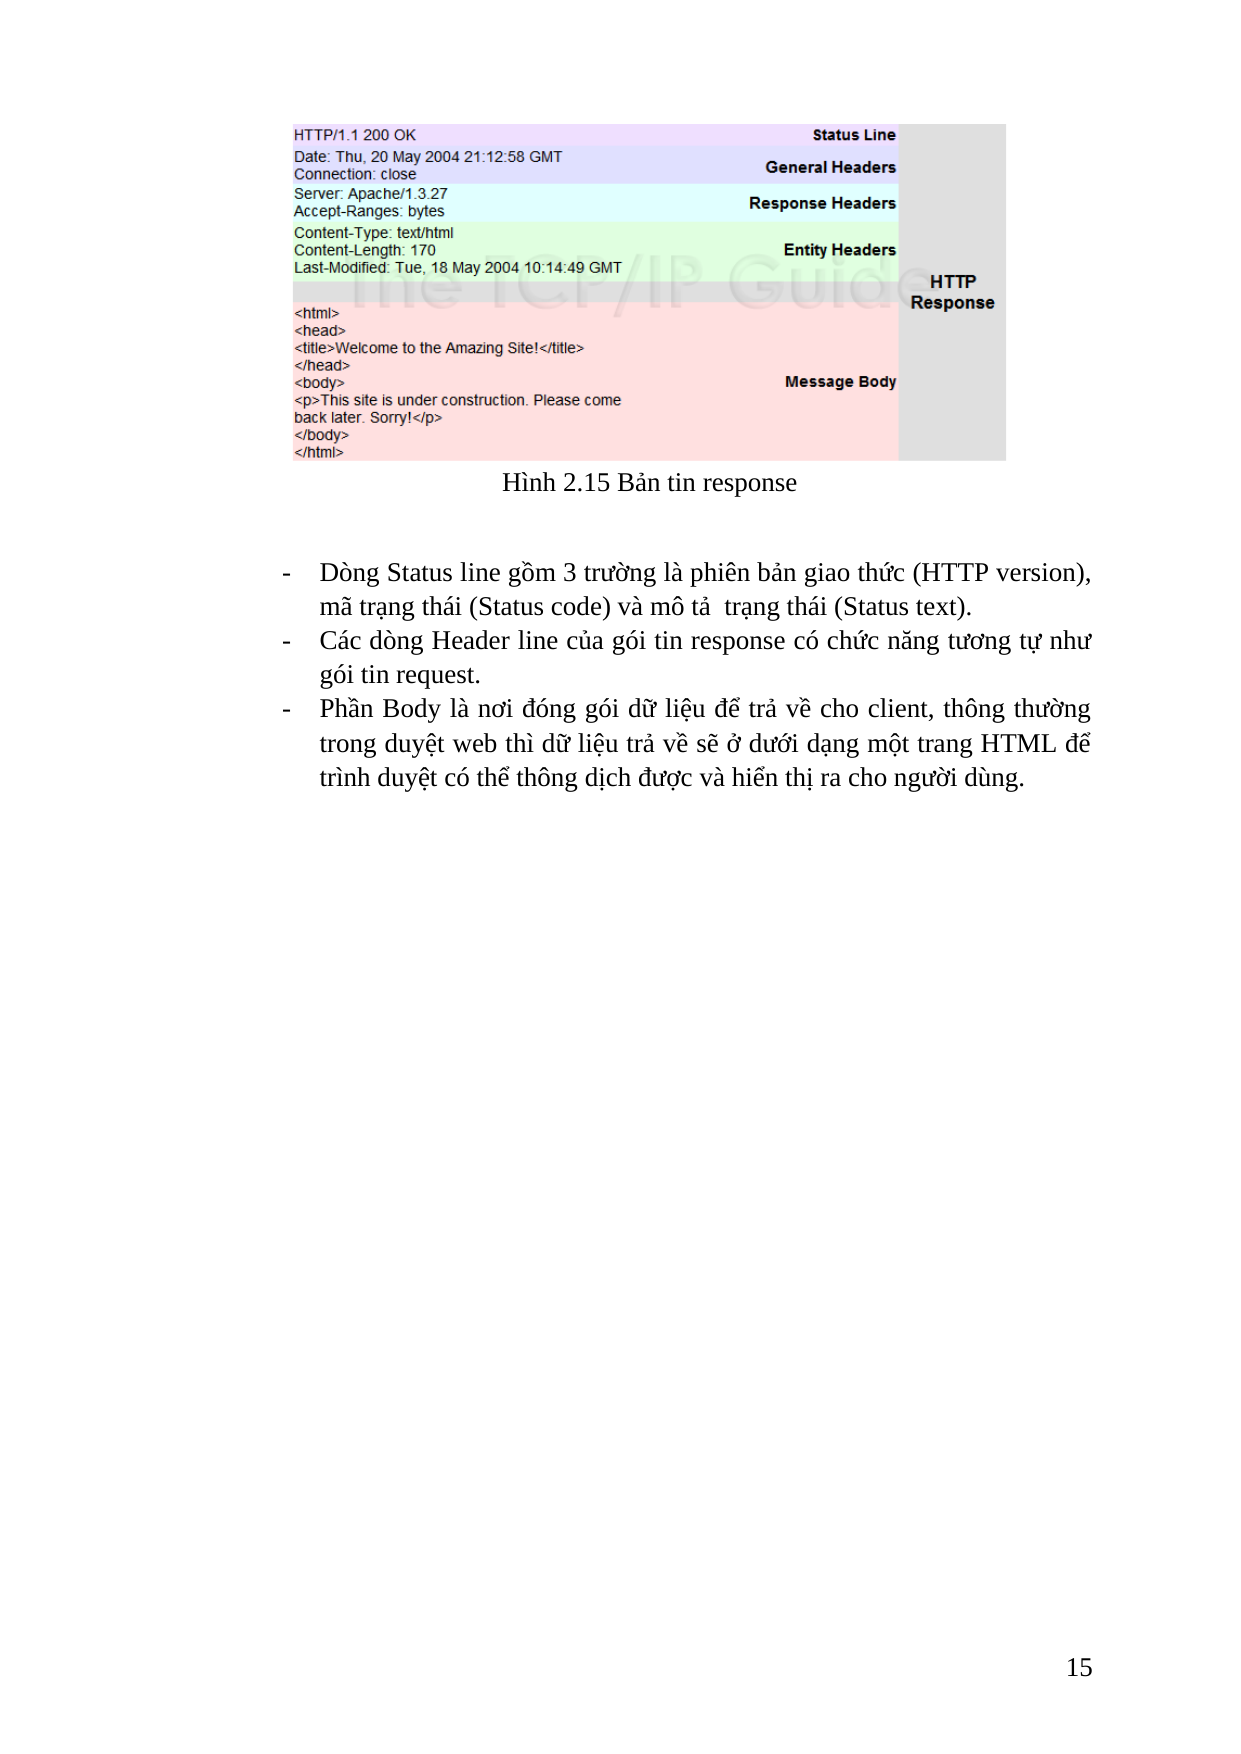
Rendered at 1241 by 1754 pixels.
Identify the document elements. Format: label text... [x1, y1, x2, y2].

list Các dòng Header line của gói tin response có chức năng tương tự như gói tin request. [282, 624, 1092, 689]
list Phần Body là nơi đóng gói dữ liệu để trả về cho client, thông thường trong duyệt web thì dữ liệu trả về sẽ ở dưới dạng một trang HTML để trình duyệt có thể thông dịch được và hiển thị ra cho người dùng. [282, 693, 1092, 792]
picture [292, 124, 1007, 463]
list Dòng Status line gồm 3 trường là phiên bản giao thức (HTTP version), mã trạng thái (Status code) và mô tả trạng thái (Status text). [282, 556, 1092, 621]
